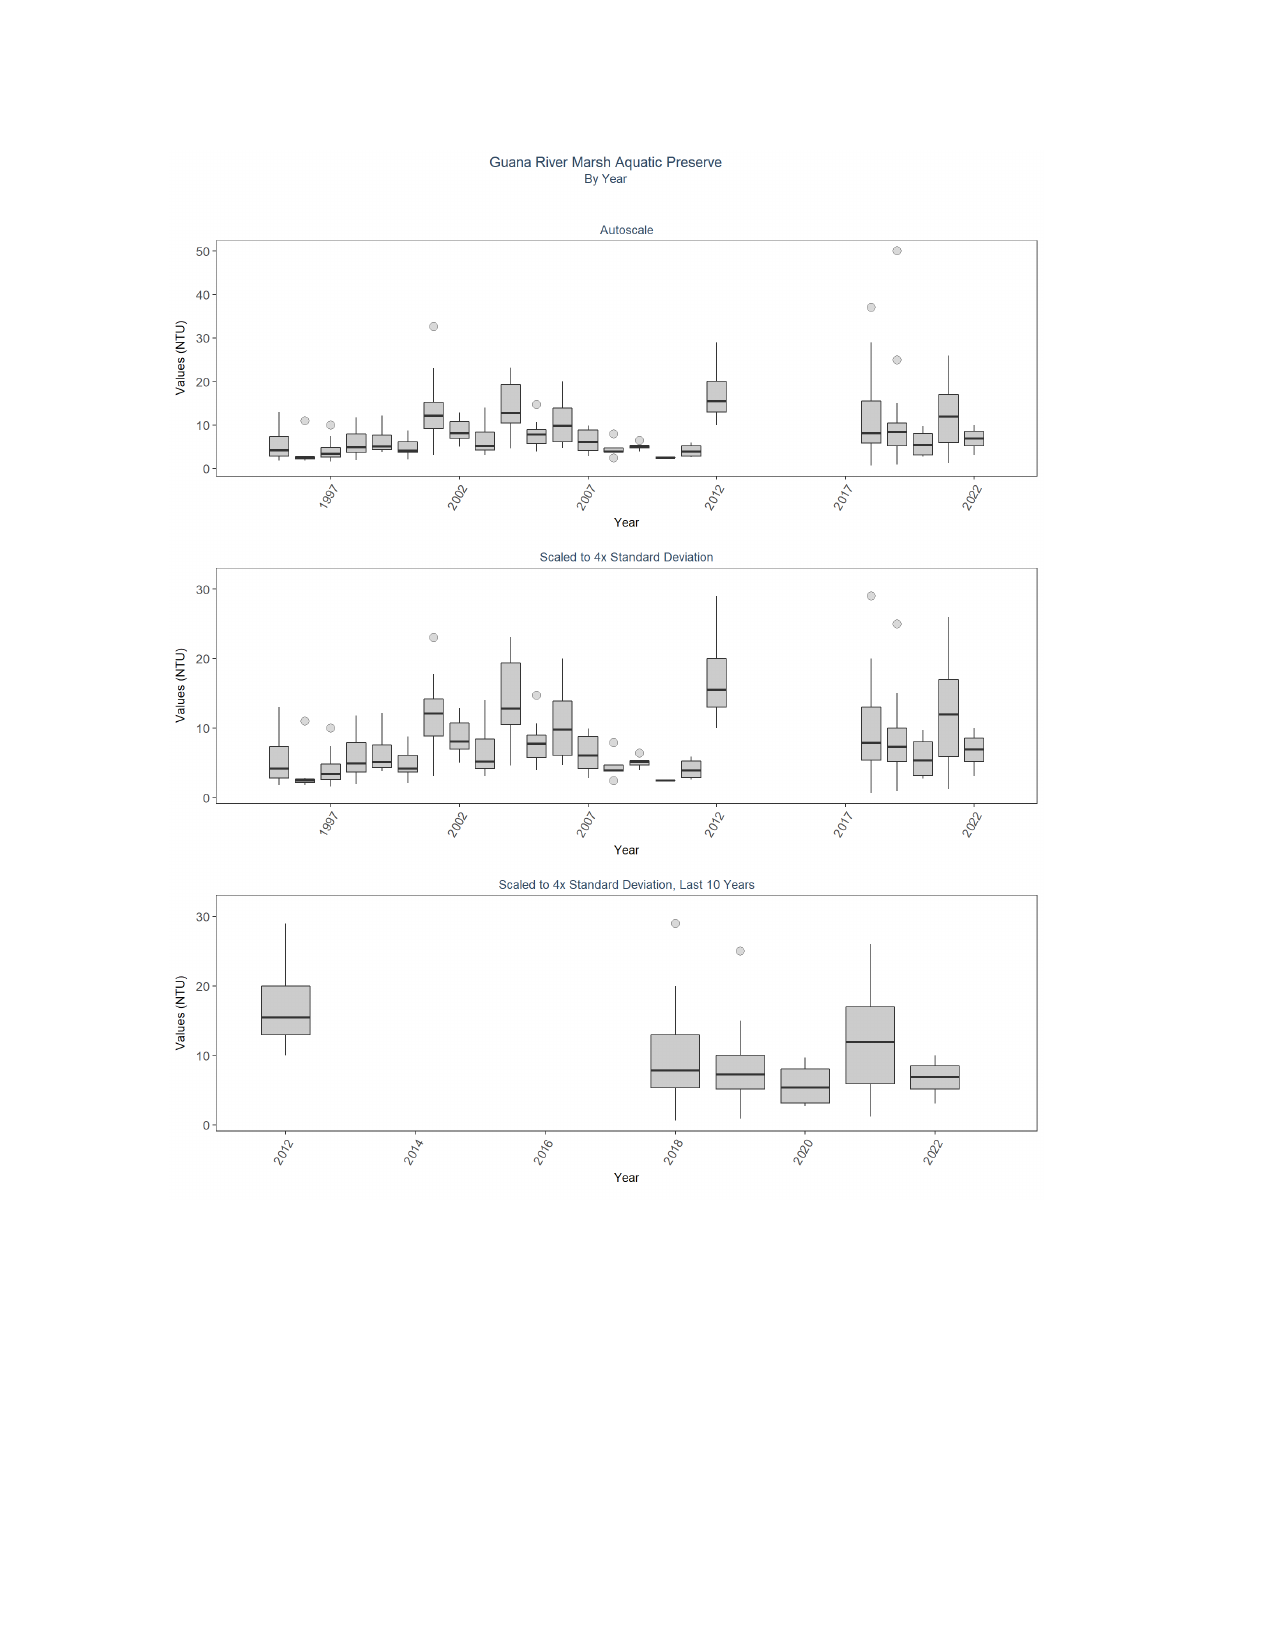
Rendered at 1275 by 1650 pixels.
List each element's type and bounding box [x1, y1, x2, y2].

picture [168, 150, 1044, 1200]
